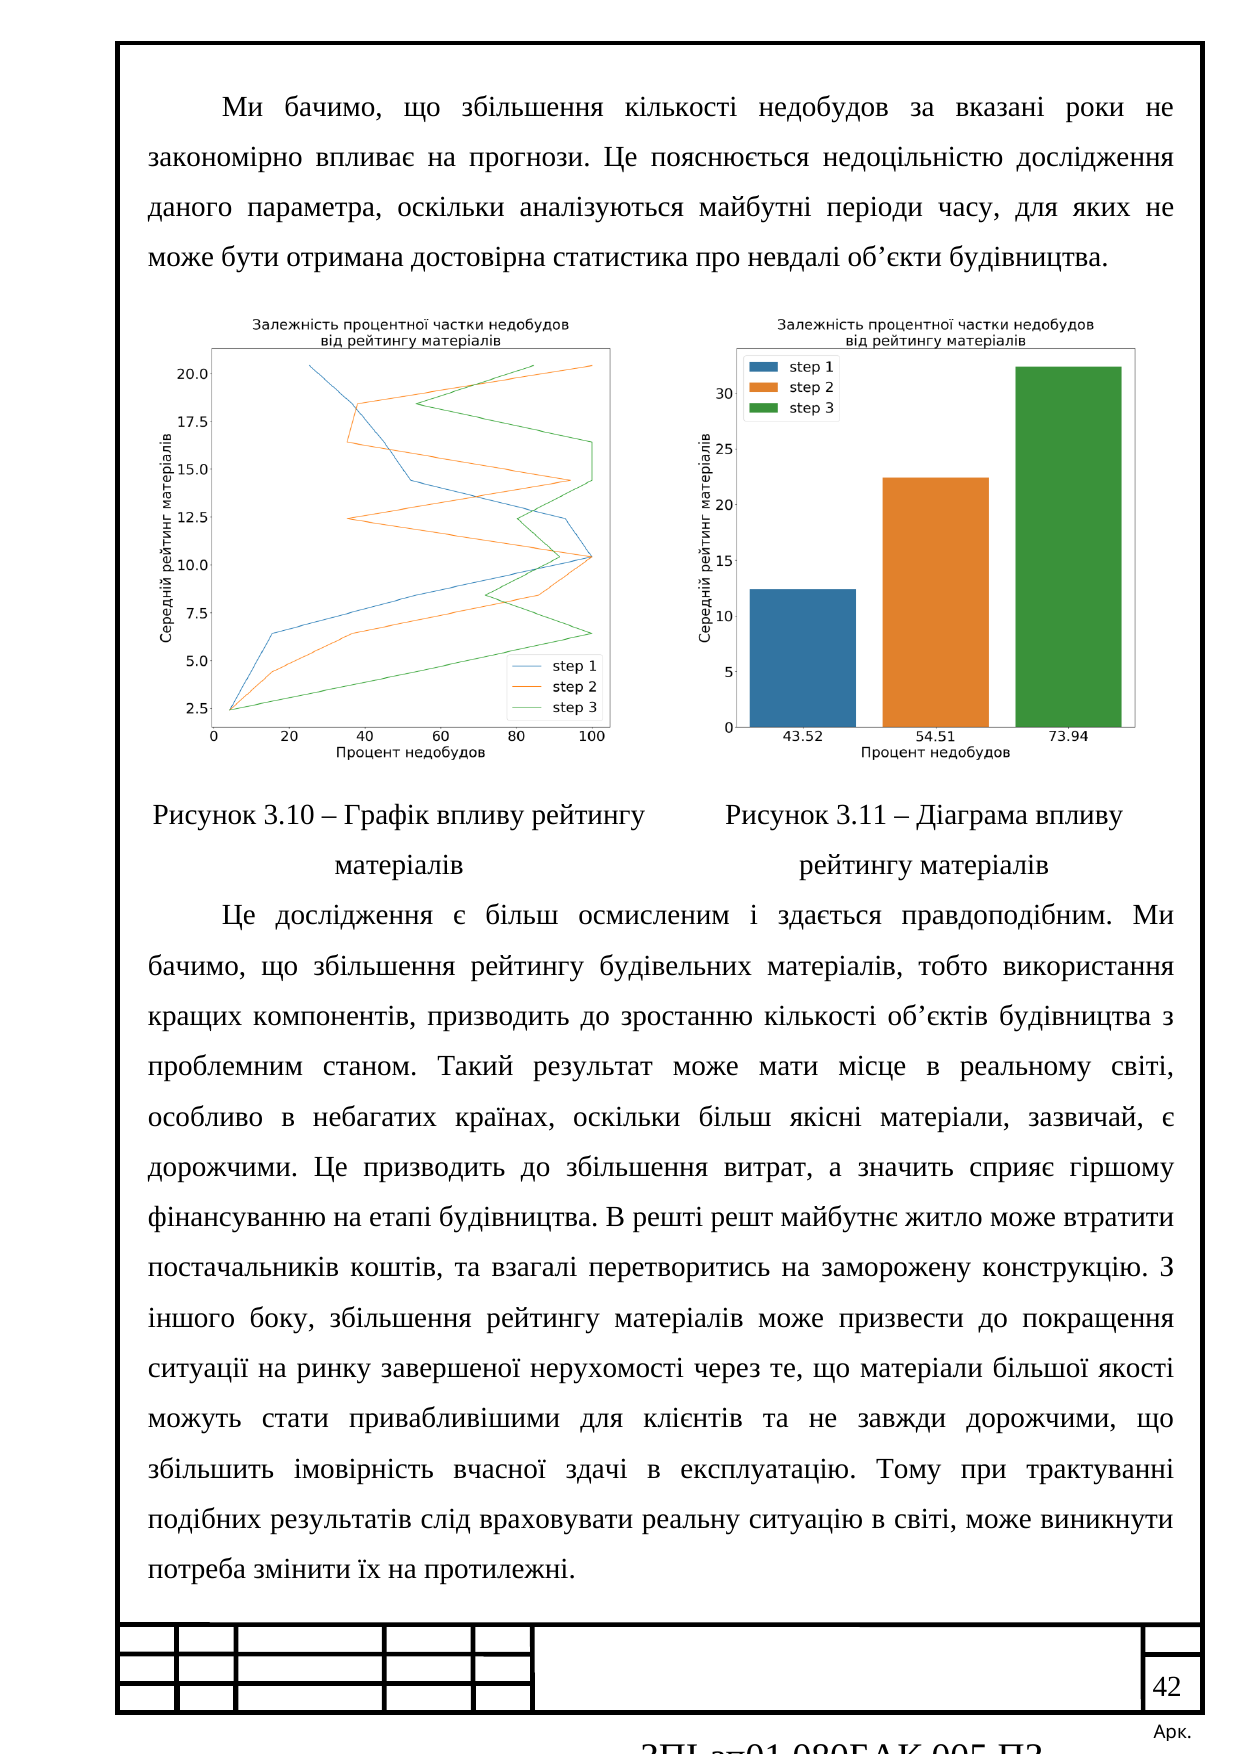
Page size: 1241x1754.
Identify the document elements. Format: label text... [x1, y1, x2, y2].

picture [147, 290, 661, 781]
table_header Рисунок 3.11 – Діаграма впливу рейтингу матеріалів [661, 290, 1186, 897]
table_header Рисунок 3.10 – Графік впливу рейтингу матеріалів [136, 290, 661, 897]
picture [672, 290, 1186, 781]
text Це дослідження є більш осмисленим і здається правдоподібним. Ми бачимо, що збільшення рейтингу будівельних матеріалів, тобто використання кращих компонентів, призводить до зростанню кількості об’єктів будівництва з проблемним станом. Такий результат може мати місце в реальному світі, особливо в небагатих країнах, оскільки більш якісні матеріали, зазвичай, є дорожчими. Це призводить до збільшення витрат, а значить сприяє гіршому фінансуванню на етапі будівництва. В решті решт майбутнє житло може втратити постачальників коштів, та взагалі перетворитись на заморожену конструкцію. З іншого боку, збільшення рейтингу матеріалів може призвести до покращення ситуації на ринку завершеної нерухомості через те, що матеріали більшої якості можуть стати привабливішими для клієнтів та не завжди дорожчими, що збільшить імовірність вчасної здачі в експлуатацію. Тому при трактуванні подібних результатів слід враховувати реальну ситуацію в світі, може виникнути потреба змінити їх на протилежні. [148, 897, 1175, 1585]
text Ми бачимо, що збільшення кількості недобудов за вказані роки не закономірно впливає на прогнози. Це пояснюється недоцільністю дослідження даного параметра, оскільки аналізуються майбутні періоди часу, для яких не може бути отримана достовірна статистика про невдалі об’єкти будівництва. [148, 89, 1175, 273]
